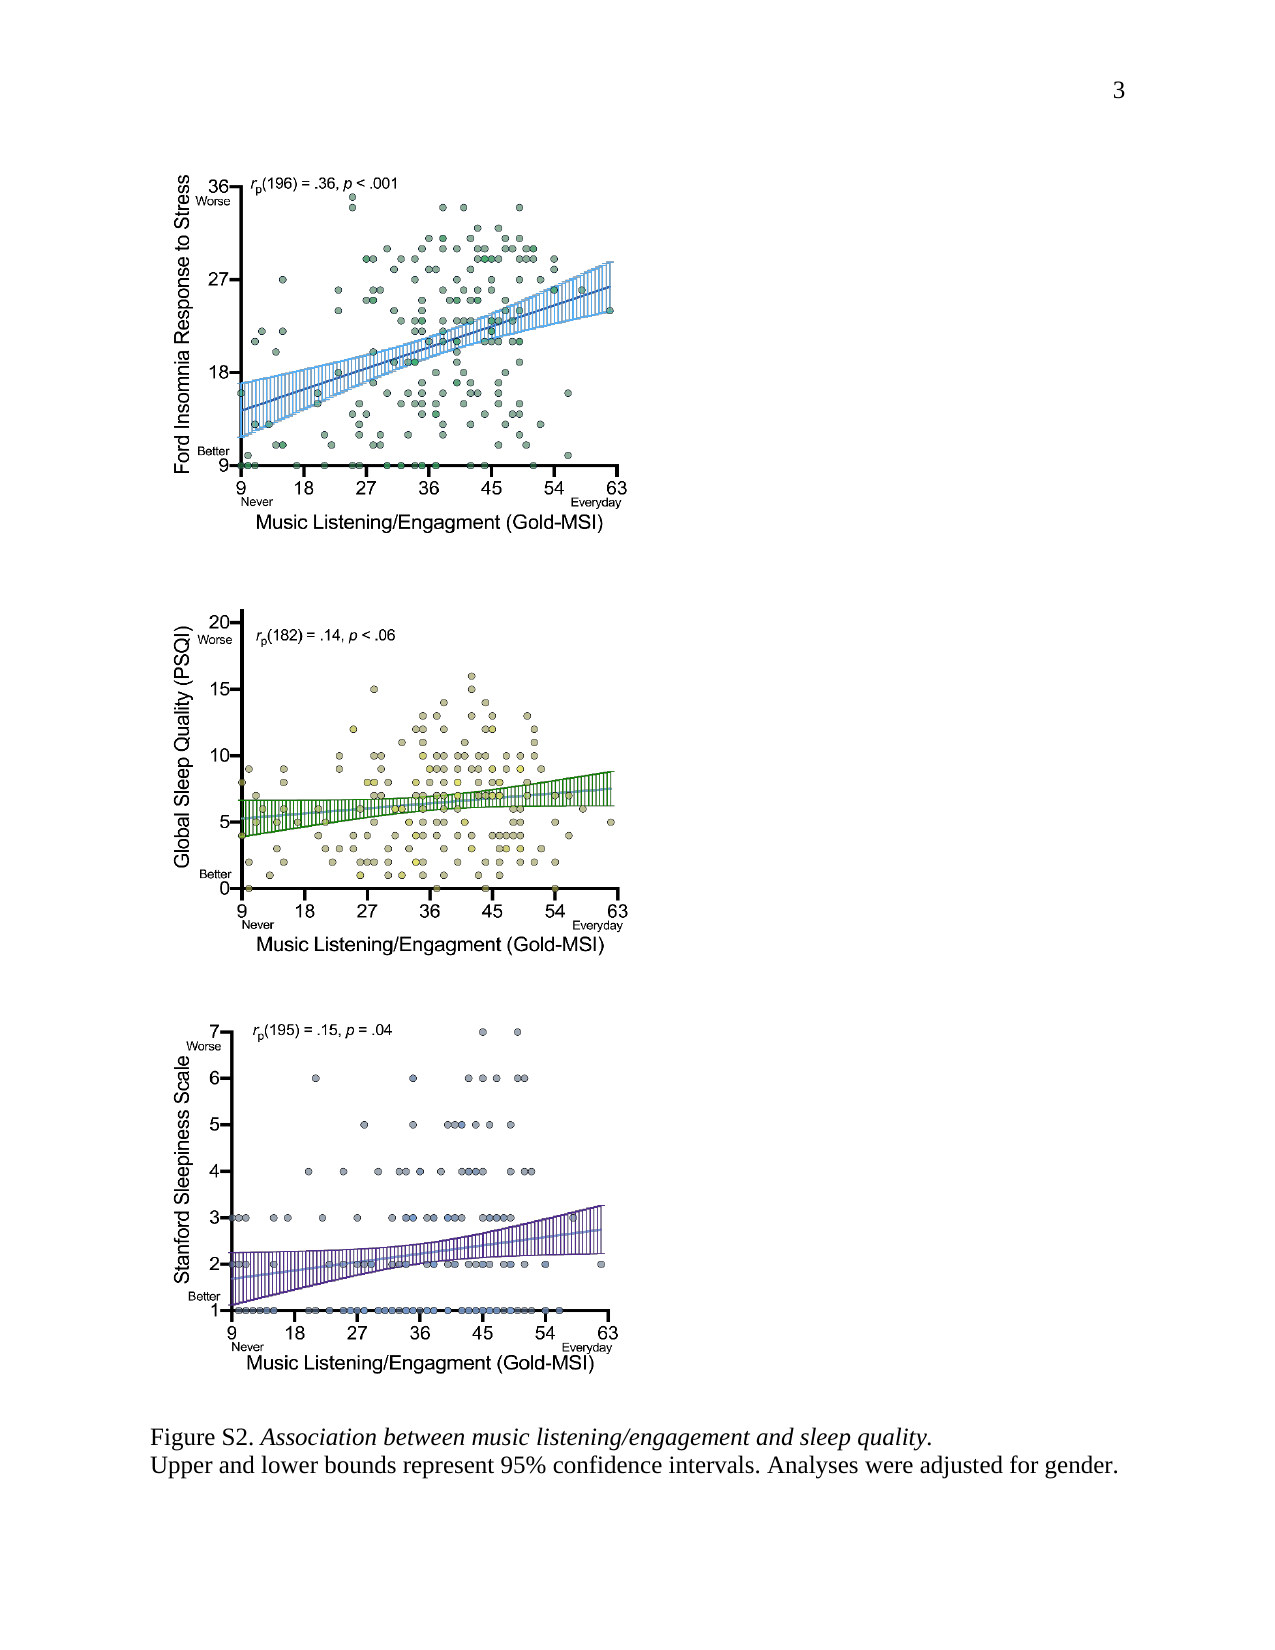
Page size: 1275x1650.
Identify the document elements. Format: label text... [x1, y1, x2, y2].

text Upper and lower bounds represent 95% confidence intervals. Analyses were adjusted for gender. [150, 1451, 1125, 1479]
picture [150, 150, 679, 1394]
text Figure S2. Association between music listening/engagement and sleep quality. [150, 1422, 1125, 1451]
